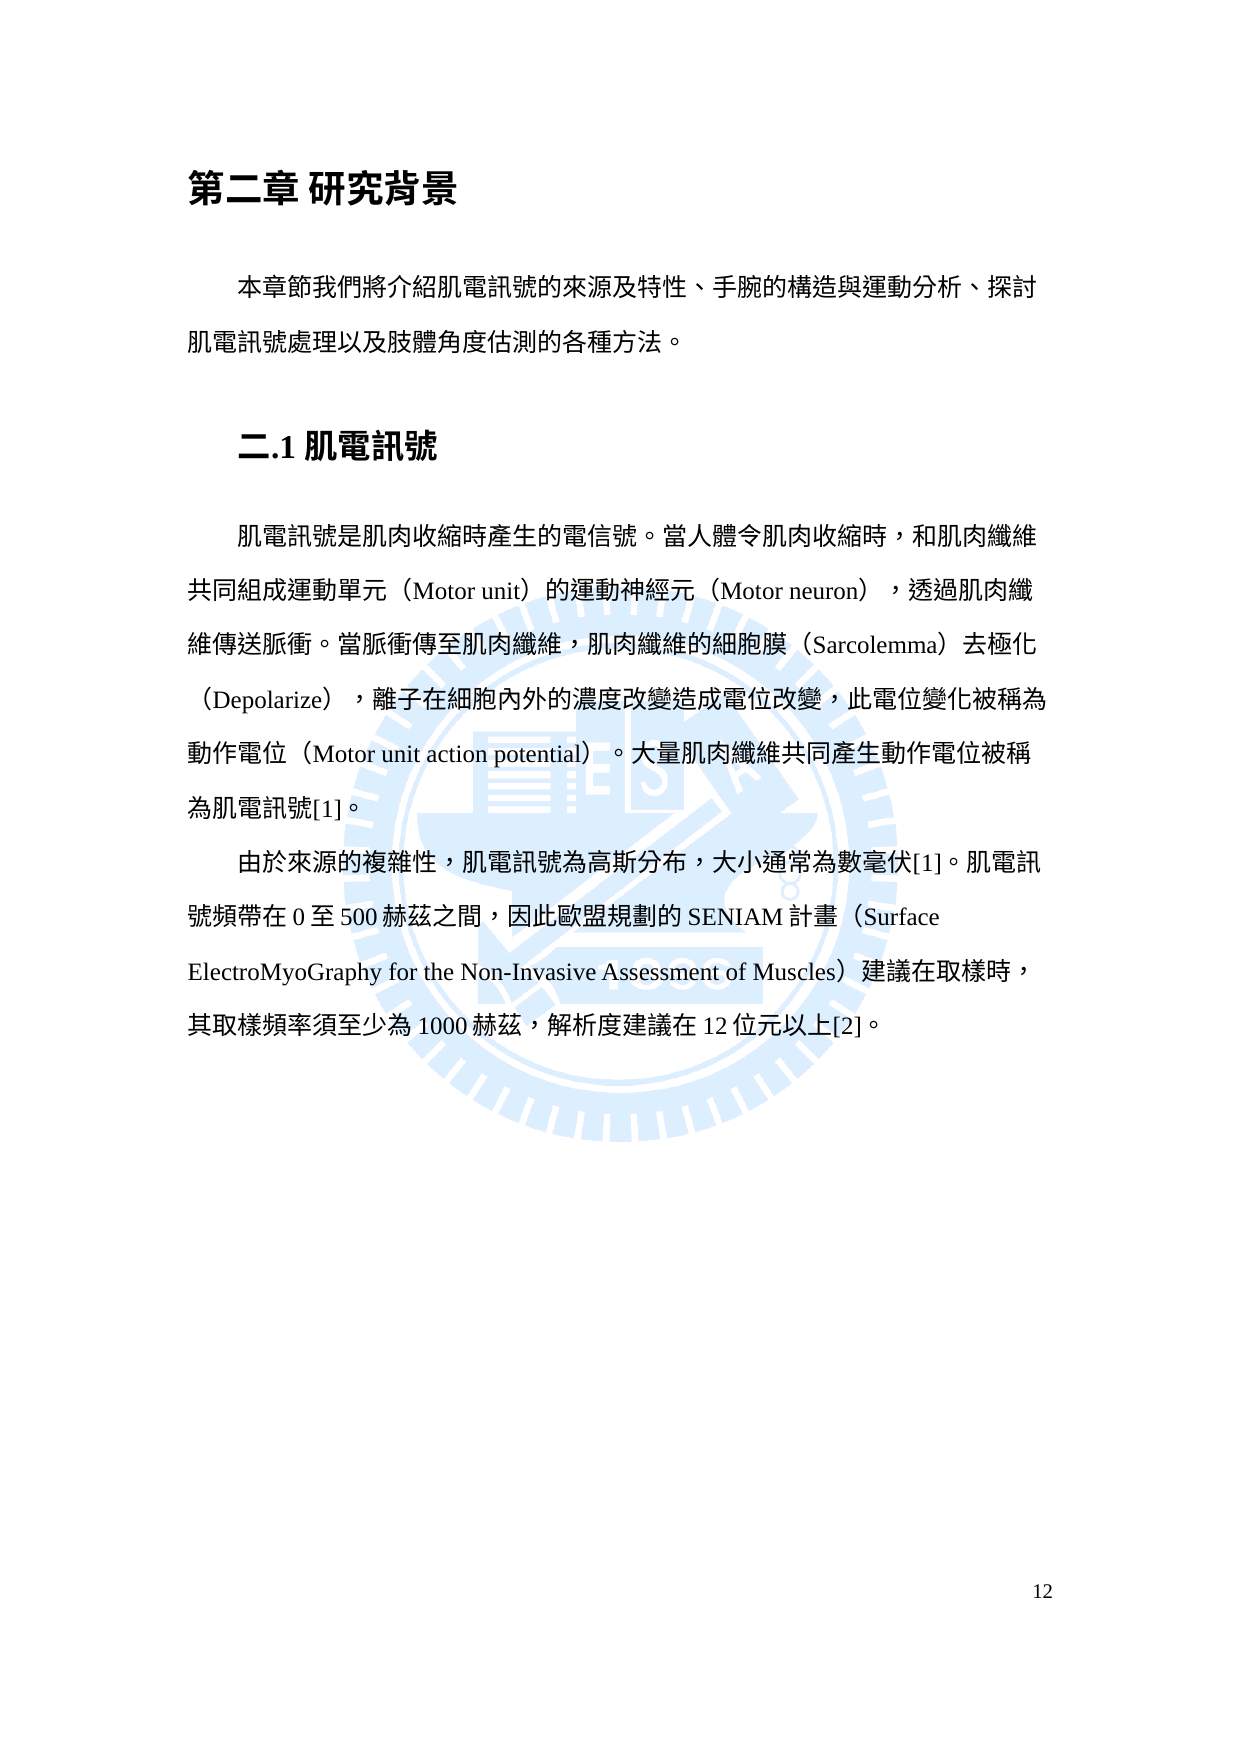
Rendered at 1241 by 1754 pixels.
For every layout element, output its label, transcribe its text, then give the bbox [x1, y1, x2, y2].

subtitle 肌電訊號 [187, 420, 1053, 468]
text 由於來源的複雜性，肌電訊號為高斯分布，大小通常為數毫伏[1]。肌電訊號頻帶在0至500赫茲之間，因此歐盟規劃的SENIAM計畫（Surface ElectroMyoGraphy for the Non-Invasive Assessment of Muscles）建議在取樣時，其取樣頻率須至少為1000赫茲，解析度建議在12位元以上[2]。 [187, 842, 1053, 1042]
text 本章節我們將介紹肌電訊號的來源及特性、手腕的構造與運動分析、探討肌電訊號處理以及肢體角度估測的各種方法。 [187, 268, 1053, 358]
subtitle 研究背景 [187, 159, 1053, 213]
text 肌電訊號是肌肉收縮時產生的電信號。當人體令肌肉收縮時，和肌肉纖維共同組成運動單元（Motor unit）的運動神經元（Motor neuron），透過肌肉纖維傳送脈衝。當脈衝傳至肌肉纖維，肌肉纖維的細胞膜（Sarcolemma）去極化（Depolarize），離子在細胞內外的濃度改變造成電位改變，此電位變化被稱為動作電位（Motor unit action potential）。大量肌肉纖維共同產生動作電位被稱為肌電訊號[1]。 [187, 516, 1053, 824]
